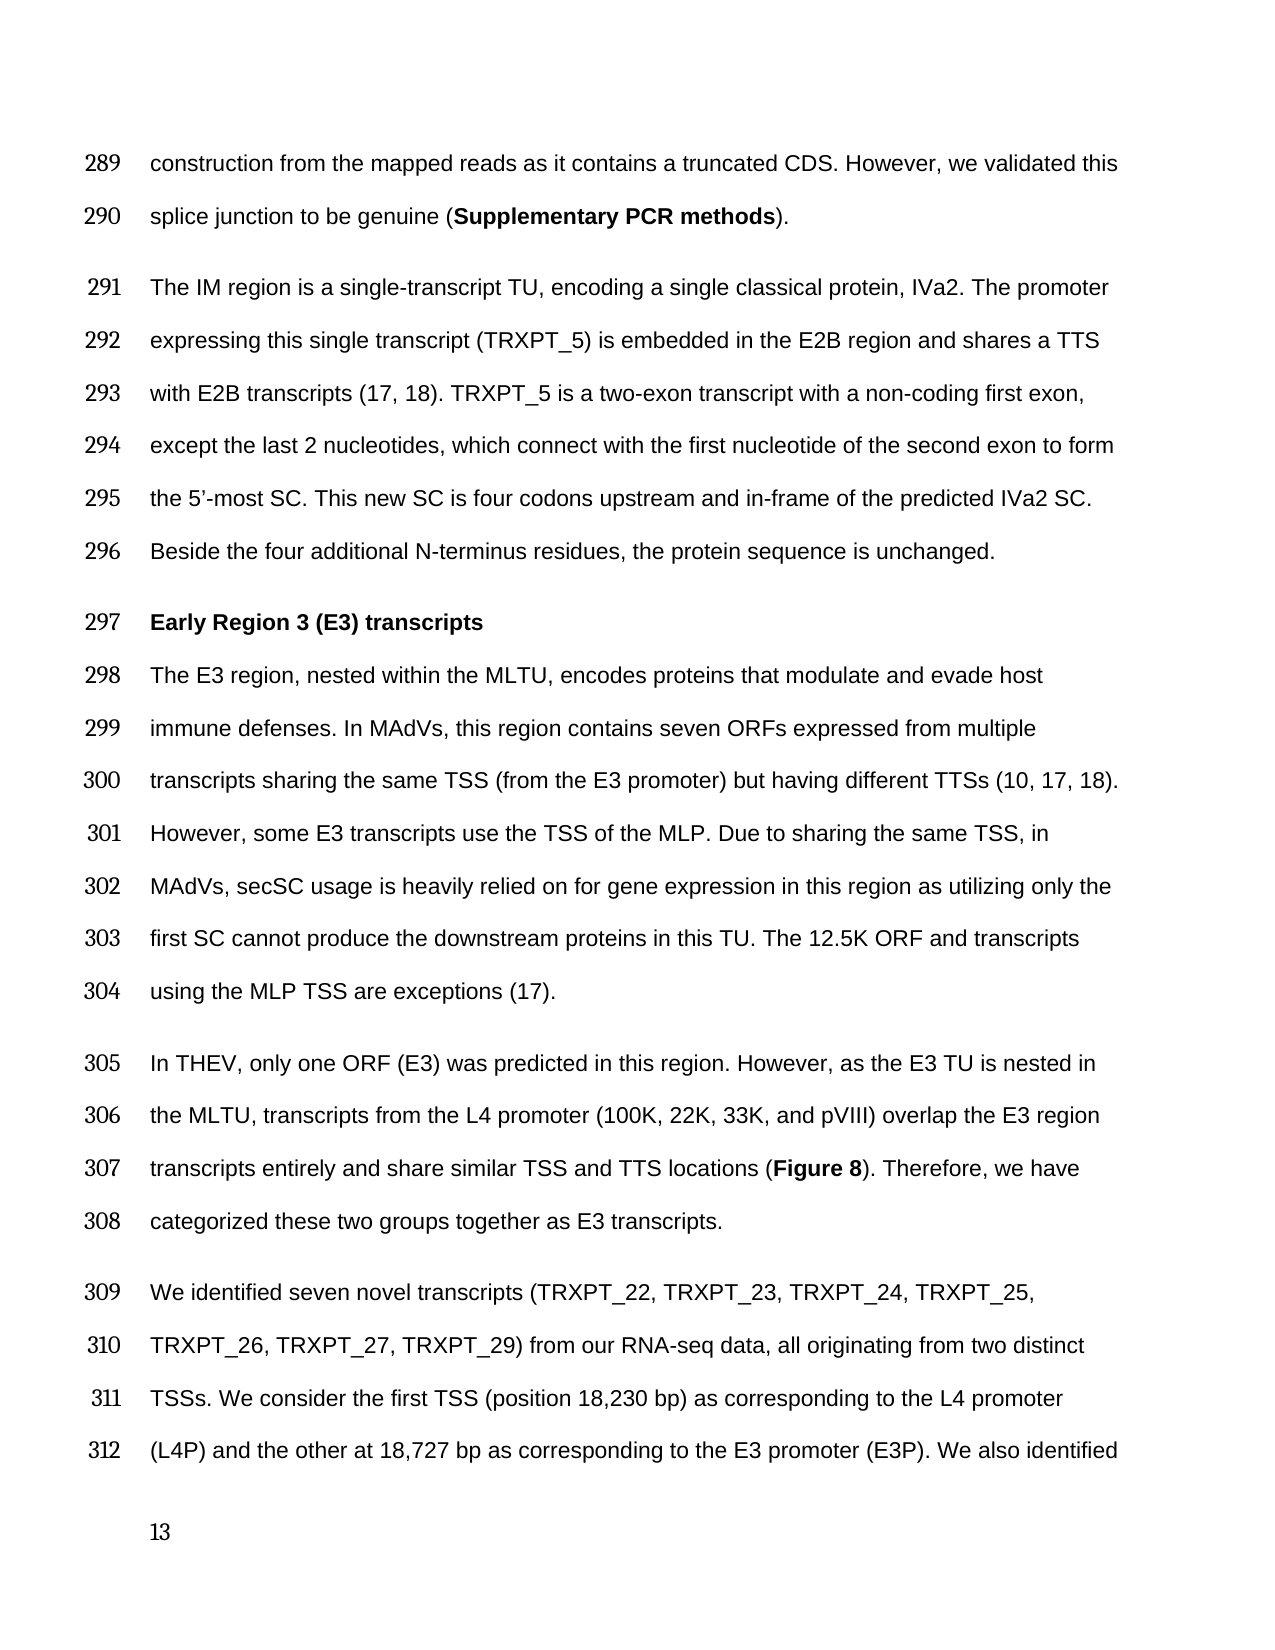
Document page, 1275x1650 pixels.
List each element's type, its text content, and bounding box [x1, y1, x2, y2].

text The IM region is a single-transcript TU, encoding a single classical protein, IVa2. The promoter expressing this single transcript (TRXPT_5) is embedded in the E2B region and shares a TTS with E2B transcripts (17, 18). TRXPT_5 is a two-exon transcript with a non-coding first exon, except the last 2 nucleotides, which connect with the first nucleotide of the second exon to form the 5’-most SC. This new SC is four codons upstream and in-frame of the predicted IVa2 SC. Beside the four additional N-terminus residues, the protein sequence is unchanged. [150, 274, 1125, 564]
text In THEV, only one ORF (E3) was predicted in this region. However, as the E3 TU is nested in the MLTU, transcripts from the L4 promoter (100K, 22K, 33K, and pVIII) overlap the E3 region transcripts entirely and share similar TSS and TTS locations (Figure 8). Therefore, we have categorized these two groups together as E3 transcripts. [150, 1049, 1125, 1234]
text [150, 1279, 1125, 1464]
text Early Region 3 (E3) transcripts The E3 region, nested within the MLTU, encodes proteins that modulate and evade host immune defenses. In MAdVs, this region contains seven ORFs expressed from multiple transcripts sharing the same TSS (from the E3 promoter) but having different TTSs (10, 17, 18). However, some E3 transcripts use the TSS of the MLP. Due to sharing the same TSS, in MAdVs, secSC usage is heavily relied on for gene expression in this region as utilizing only the first SC cannot produce the downstream proteins in this TU. The 12.5K ORF and transcripts using the MLP TSS are exceptions (17). [150, 609, 1125, 1004]
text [150, 150, 1125, 229]
